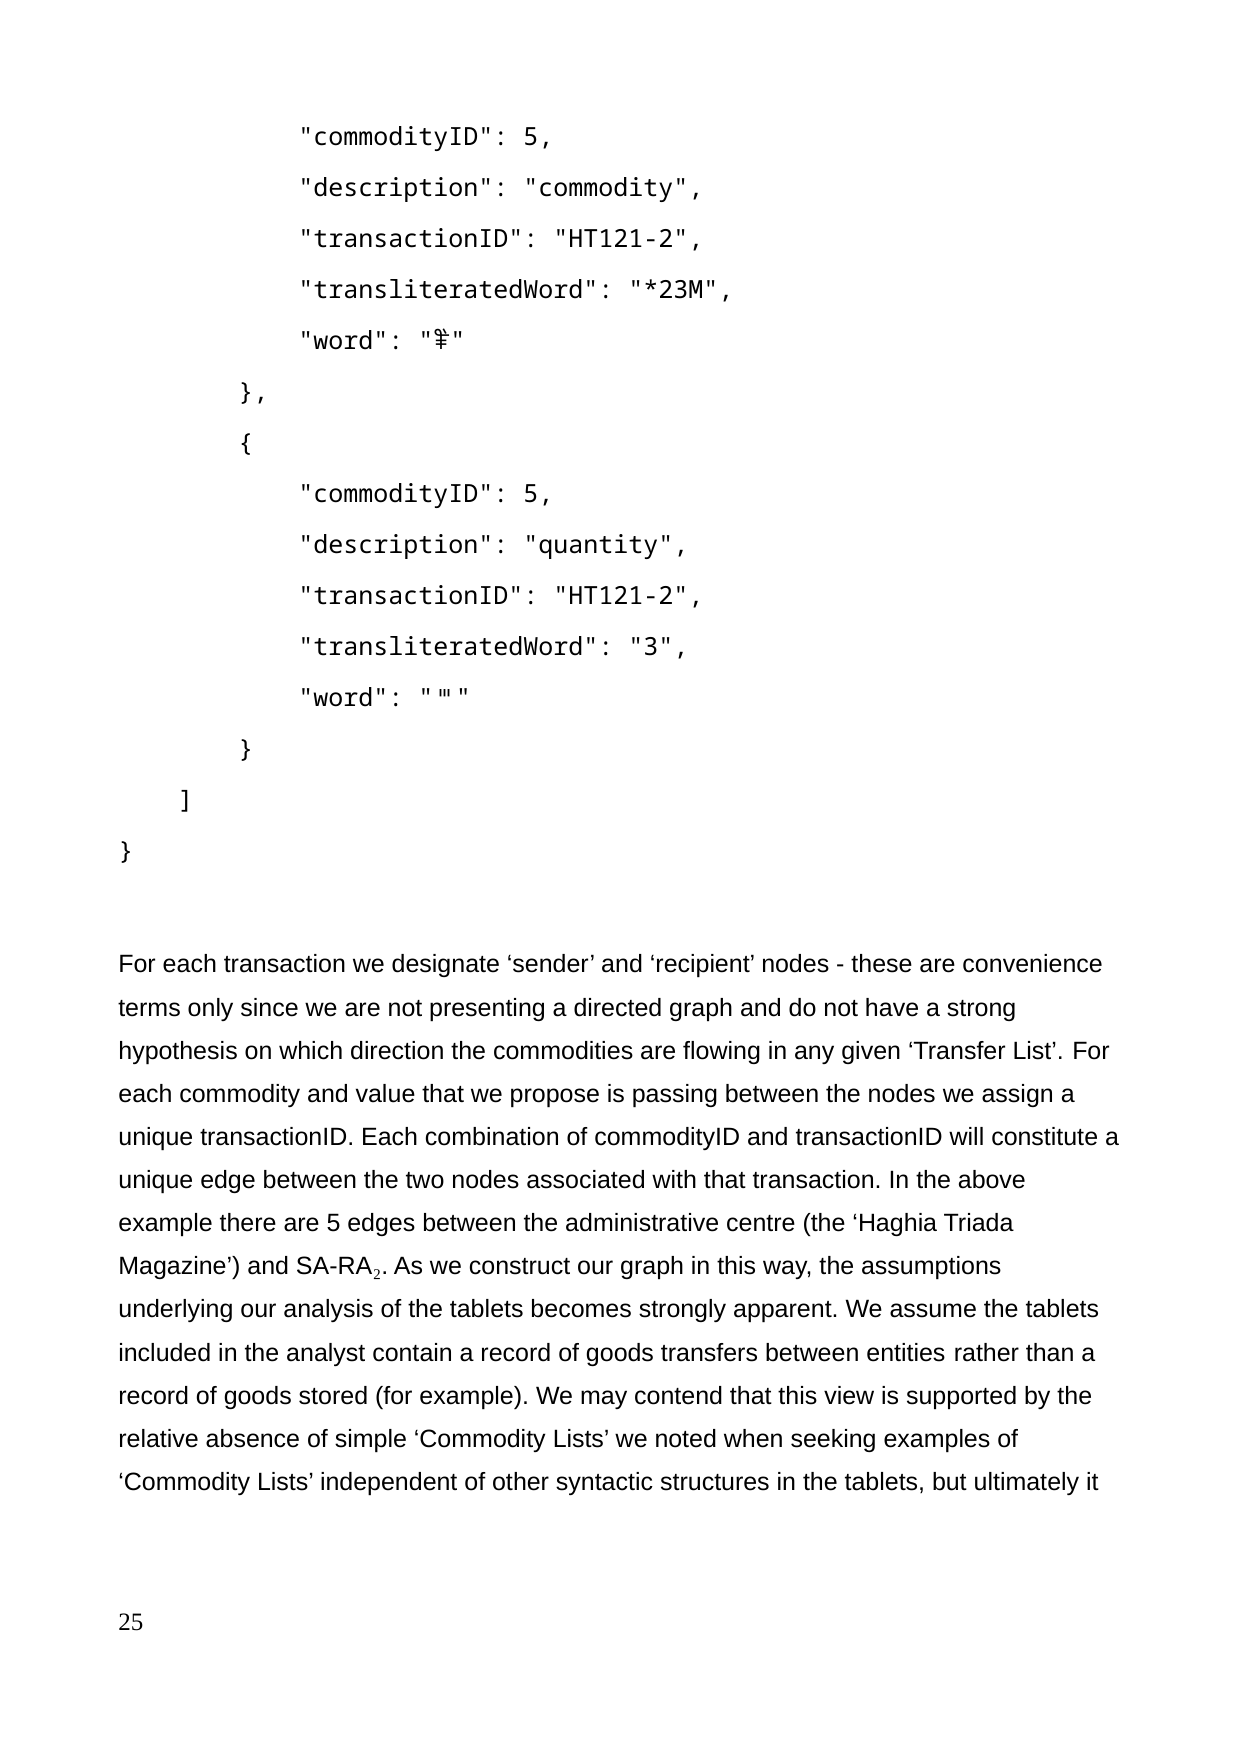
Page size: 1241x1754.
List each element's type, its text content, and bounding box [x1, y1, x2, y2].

text "word": "𐘖" [118, 322, 1122, 356]
text "description": "commodity", [118, 169, 1122, 203]
text { [118, 424, 1122, 458]
text "description": "quantity", [118, 526, 1122, 561]
text } [118, 731, 1122, 765]
text "word": "𐄉" [118, 679, 1122, 714]
text } [118, 833, 1122, 867]
text "transliteratedWord": "3", [118, 628, 1122, 663]
text "transliteratedWord": "*23M", [118, 271, 1122, 305]
text "transactionID": "HT121-2", [118, 220, 1122, 254]
text ] [118, 782, 1122, 816]
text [118, 949, 1122, 1496]
text "commodityID": 5, [118, 118, 1122, 152]
text "transactionID": "HT121-2", [118, 577, 1122, 612]
text }, [118, 373, 1122, 407]
text "commodityID": 5, [118, 475, 1122, 509]
